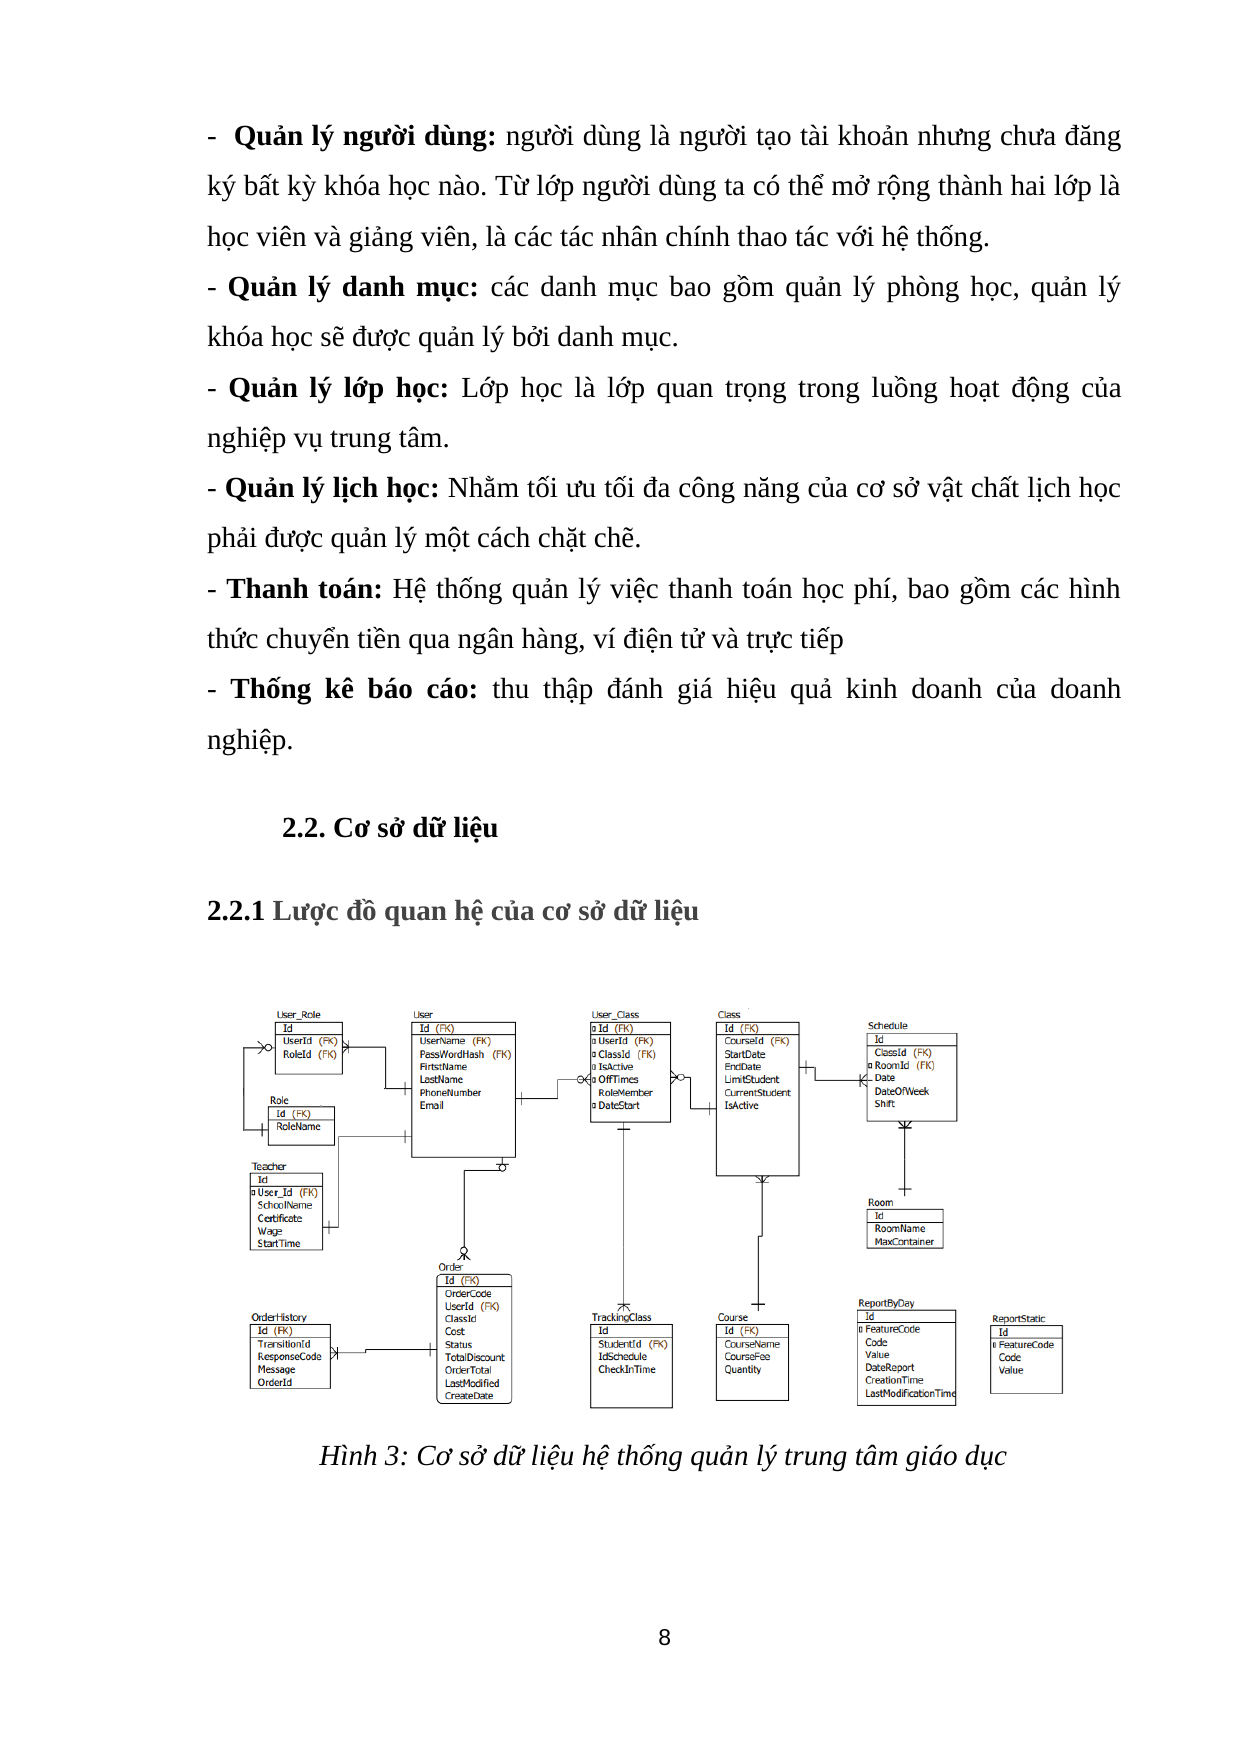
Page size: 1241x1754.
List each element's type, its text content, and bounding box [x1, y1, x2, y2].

text Hình 3: Cơ sở dữ liệu hệ thống quản lý trung tâm giáo dục [207, 1438, 1122, 1472]
text - Quản lý lịch học: Nhằm tối ưu tối đa công năng của cơ sở vật chất lịch học phải được quản lý một cách chặt chẽ. [207, 470, 1122, 554]
subtitle 2.2. Cơ sở dữ liệu [207, 810, 1122, 843]
subtitle 2.2.1 Lược đồ quan hệ của cơ sở dữ liệu [207, 893, 1122, 927]
text - Quản lý danh mục: các danh mục bao gồm quản lý phòng học, quản lý khóa học sẽ được quản lý bởi danh mục. [207, 269, 1122, 353]
text - Thống kê báo cáo: thu thập đánh giá hiệu quả kinh doanh của doanh nghiệp. [207, 672, 1122, 755]
text - Quản lý người dùng: người dùng là người tạo tài khoản nhưng chưa đăng ký bất kỳ khóa học nào. Từ lớp người dùng ta có thể mở rộng thành hai lớp là học viên và giảng viên, là các tác nhân chính thao tác với hệ thống. [207, 118, 1122, 252]
text - Quản lý lớp học: Lớp học là lớp quan trọng trong luồng hoạt động của nghiệp vụ trung tâm. [207, 370, 1122, 453]
picture [206, 952, 1122, 1435]
text - Thanh toán: Hệ thống quản lý việc thanh toán học phí, bao gồm các hình thức chuyển tiền qua ngân hàng, ví điện tử và trực tiếp [207, 571, 1122, 655]
